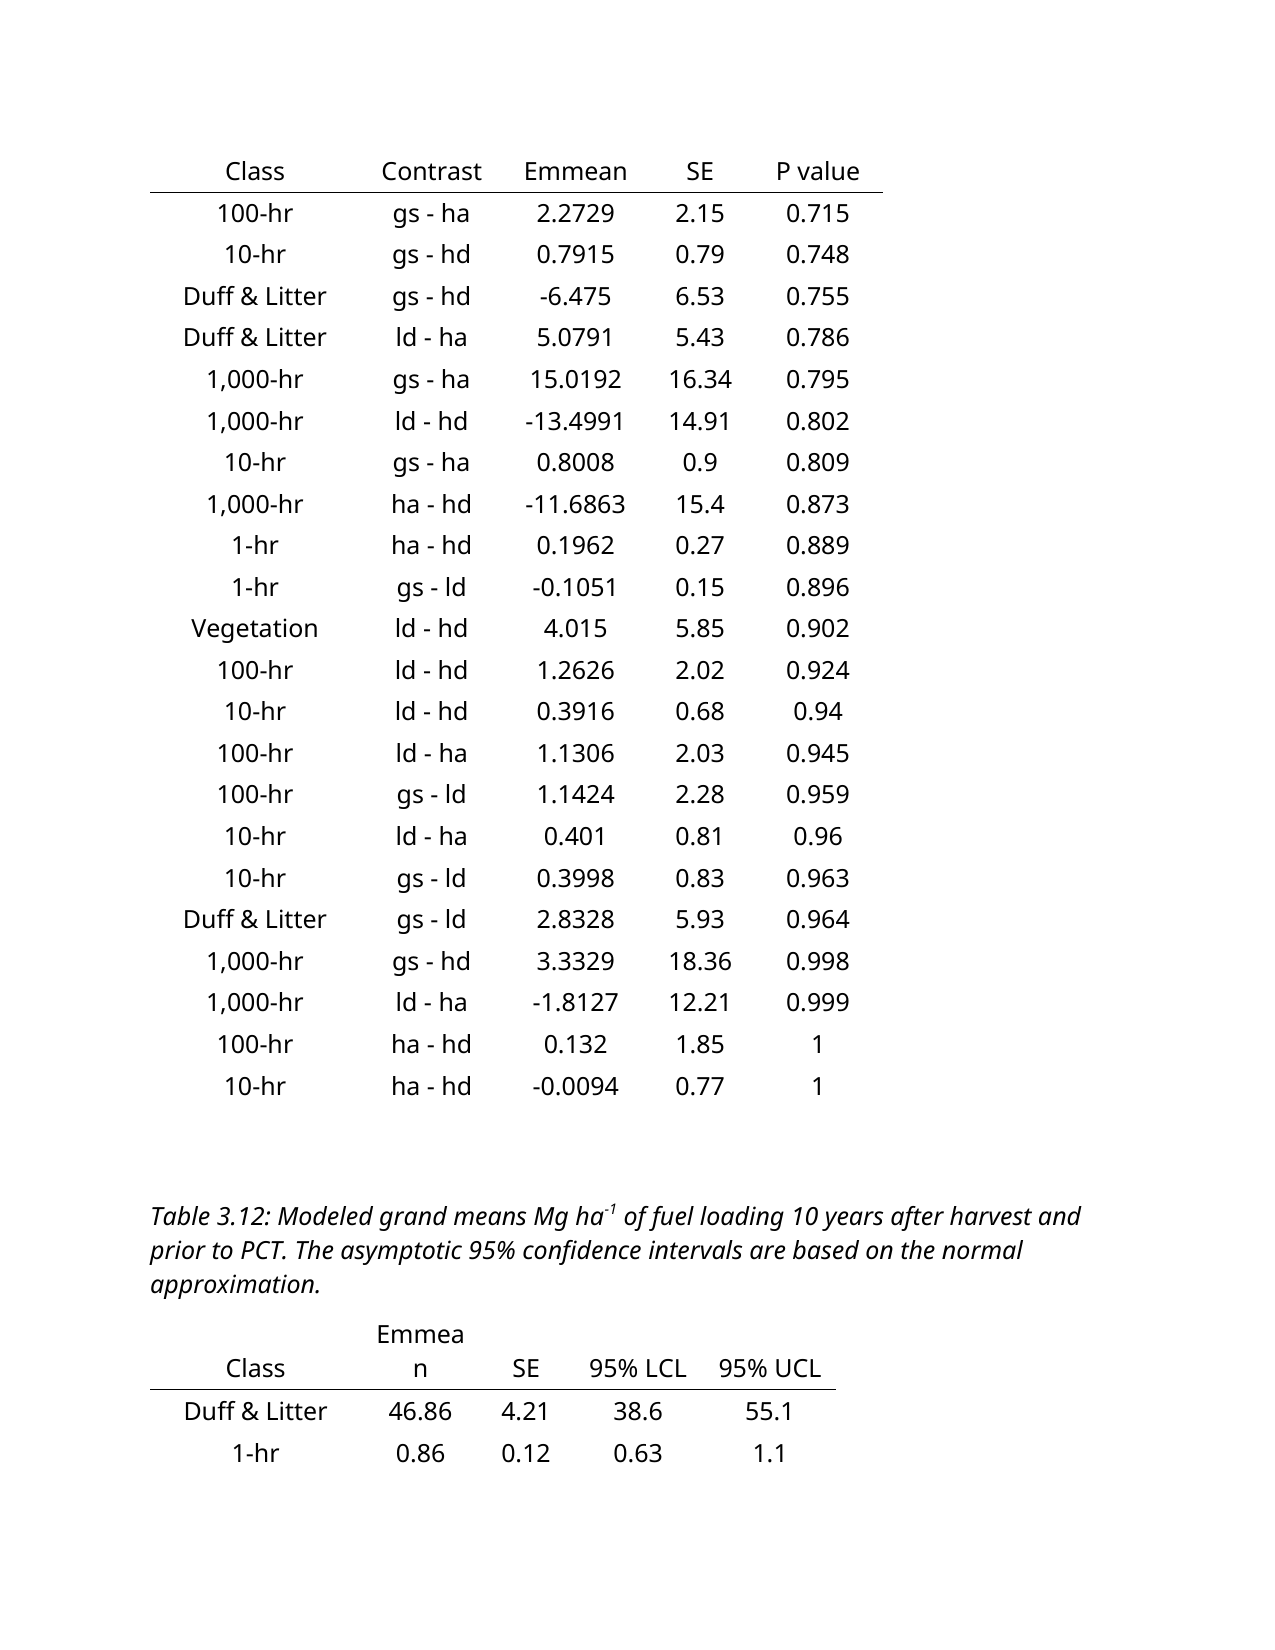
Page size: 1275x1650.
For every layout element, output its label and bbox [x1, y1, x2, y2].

table_header [139, 1178, 1114, 1473]
table_header [139, 150, 1114, 1106]
